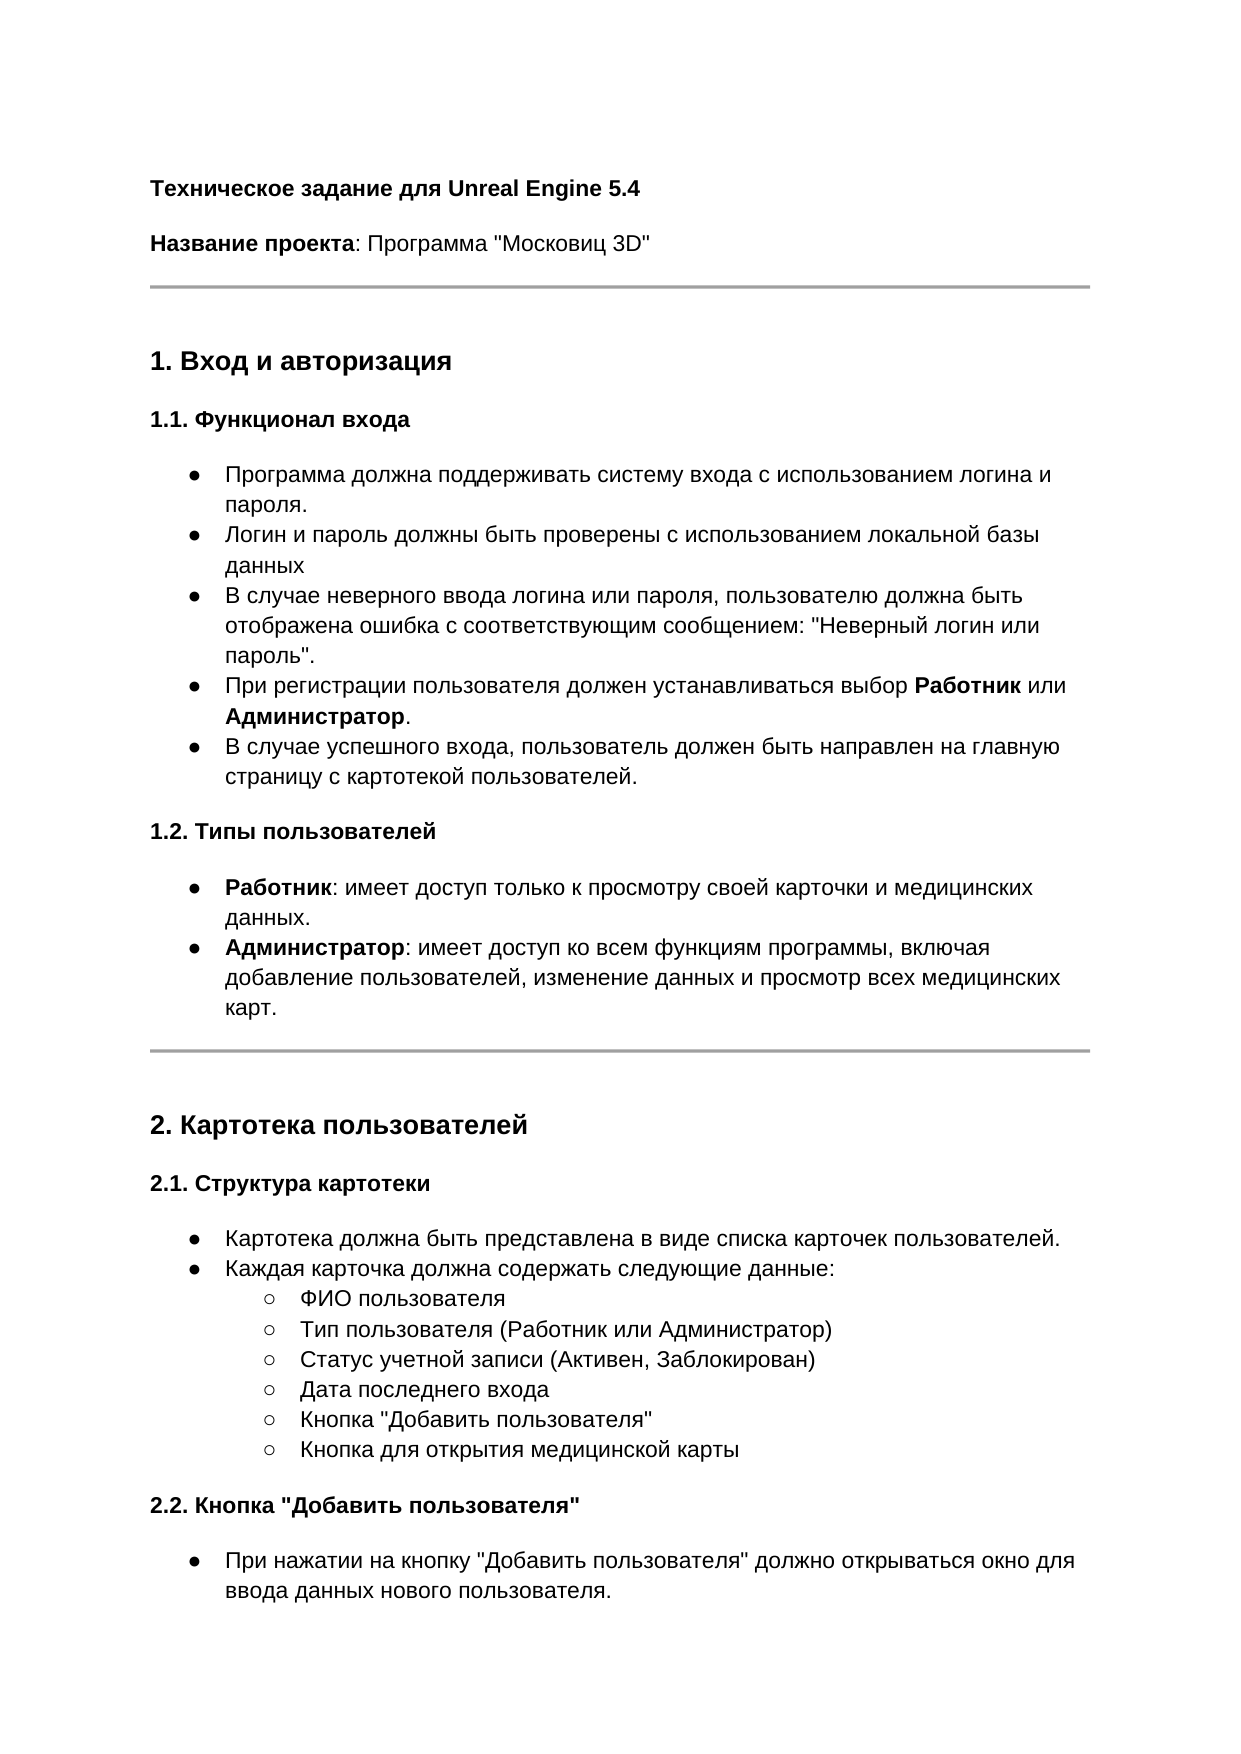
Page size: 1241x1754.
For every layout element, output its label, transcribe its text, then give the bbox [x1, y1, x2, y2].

text 2.2. Кнопка "Добавить пользователя" [150, 1492, 1090, 1518]
subtitle 2. Картотека пользователей [150, 1109, 1090, 1140]
text Техническое задание для Unreal Engine 5.4 [150, 175, 1090, 201]
list Каждая карточка должна содержать следующие данные: [187, 1255, 1090, 1282]
list Логин и пароль должны быть проверены с использованием локальной базы данных [187, 521, 1090, 578]
list При нажатии на кнопку "Добавить пользователя" должно открываться окно для ввода данных нового пользователя. [187, 1547, 1090, 1603]
text 2.1. Структура картотеки [150, 1170, 1090, 1196]
text Название проекта: Программа "Московиц 3D" [150, 230, 1090, 257]
text 1.1. Функционал входа [150, 406, 1090, 432]
list Картотека должна быть представлена в виде списка карточек пользователей. [187, 1225, 1090, 1251]
subtitle 1. Вход и авторизация [150, 345, 1090, 376]
list Кнопка "Добавить пользователя" [262, 1406, 1090, 1433]
list В случае успешного входа, пользователь должен быть направлен на главную страницу с картотекой пользователей. [187, 733, 1090, 789]
list Дата последнего входа [262, 1376, 1090, 1402]
list Программа должна поддерживать систему входа с использованием логина и пароля. [187, 461, 1090, 517]
list Тип пользователя (Работник или Администратор) [262, 1316, 1090, 1342]
list Статус учетной записи (Активен, Заблокирован) [262, 1346, 1090, 1372]
list Кнопка для открытия медицинской карты [262, 1436, 1090, 1463]
list ФИО пользователя [262, 1285, 1090, 1312]
text 1.2. Типы пользователей [150, 818, 1090, 844]
list В случае неверного ввода логина или пароля, пользователю должна быть отображена ошибка с соответствующим сообщением: "Неверный логин или пароль". [187, 582, 1090, 668]
list При регистрации пользователя должен устанавливаться выбор Работник или Администратор. [187, 672, 1090, 729]
list Работник: имеет доступ только к просмотру своей карточки и медицинских данных. [187, 873, 1090, 930]
list Администратор: имеет доступ ко всем функциям программы, включая добавление пользователей, изменение данных и просмотр всех медицинских карт. [187, 934, 1090, 1021]
